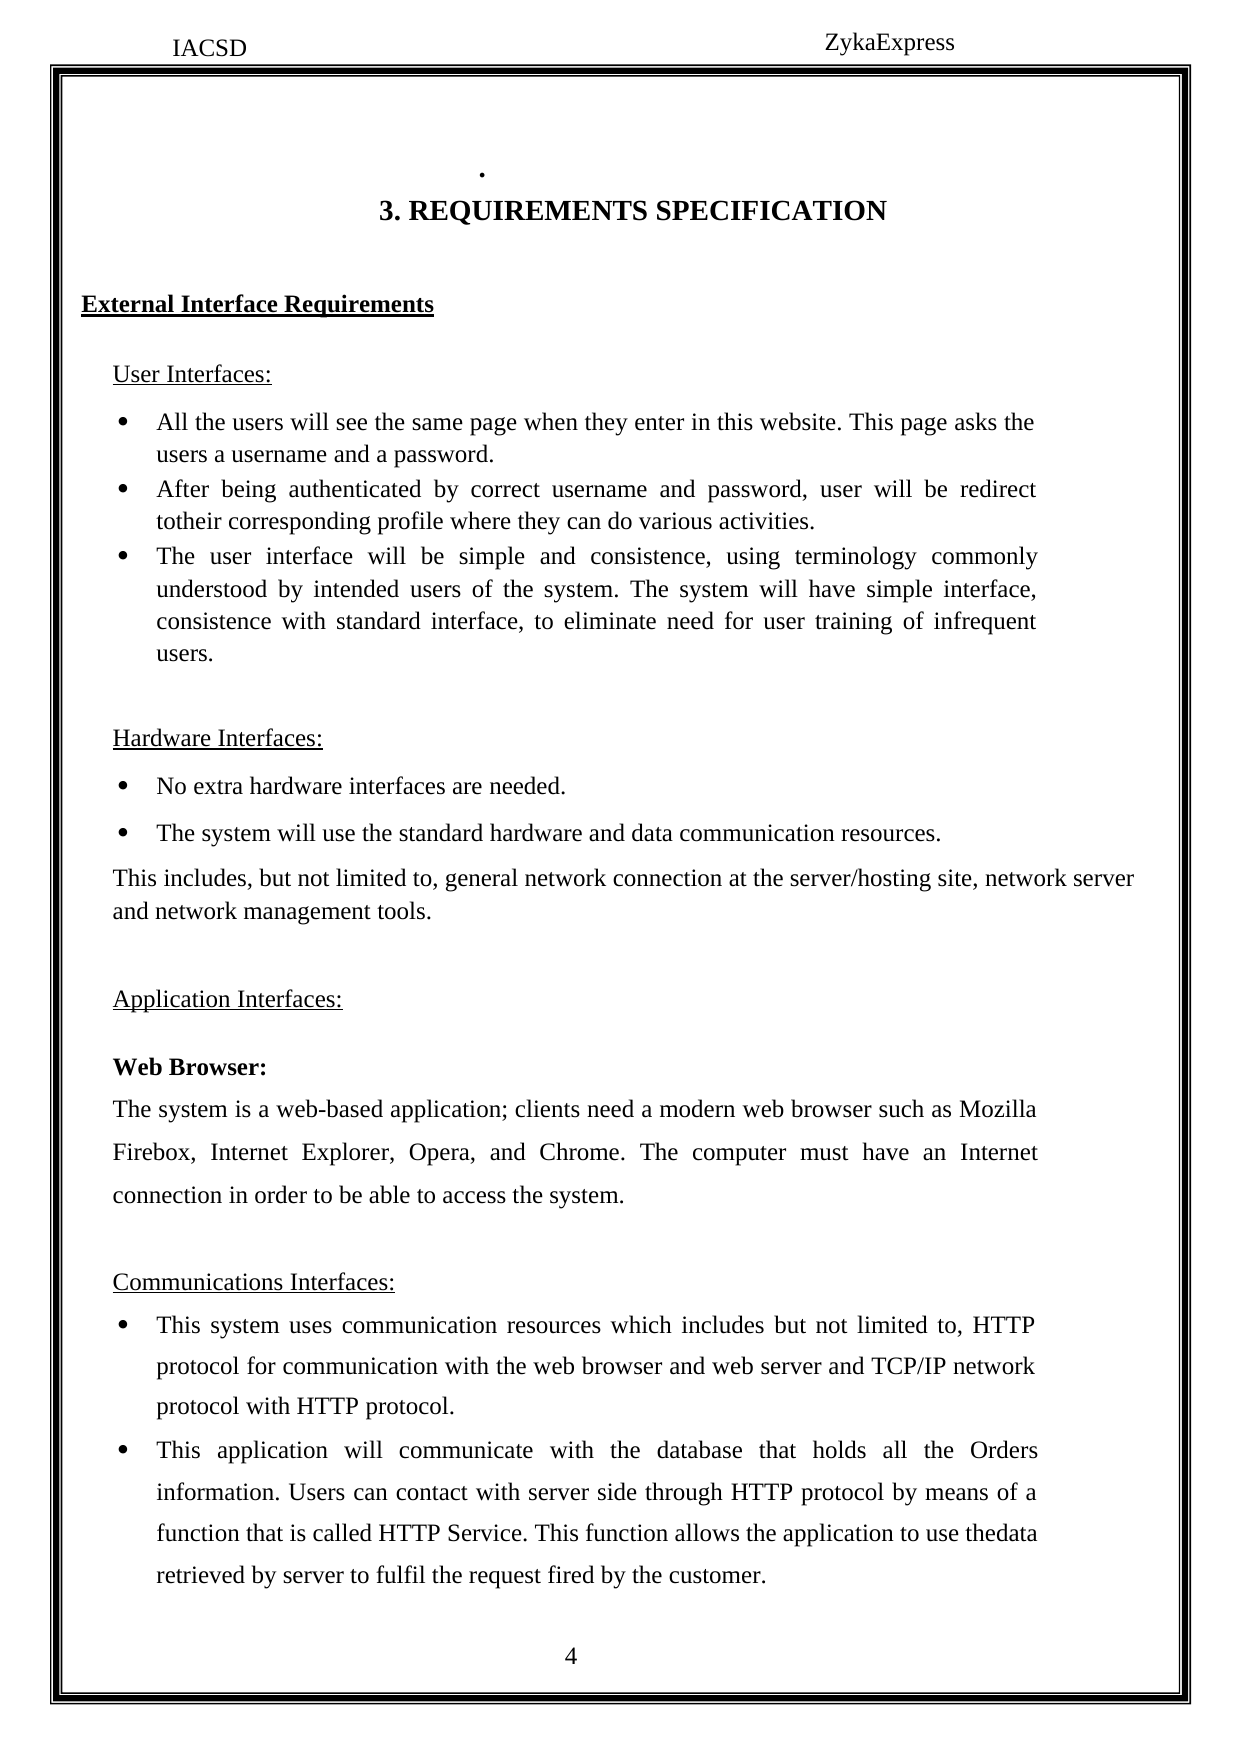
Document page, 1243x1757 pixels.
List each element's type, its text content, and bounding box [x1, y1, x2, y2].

list No extra hardware interfaces are needed. [119, 771, 1153, 800]
subtitle . [71, 150, 893, 183]
text 4 [71, 1641, 1153, 1669]
text Communications Interfaces: [112, 1267, 1153, 1295]
list The system will use the standard hardware and data communication resources. [119, 818, 1153, 847]
list The user interface will be simple and consistence, using terminology commonly understood by intended users of the system. The system will have simple interface, consistence with standard interface, to eliminate need for user training of infrequent users. [119, 541, 1038, 667]
text This includes, but not limited to, general network connection at the server/hosting site, network server and network management tools. [112, 863, 1153, 925]
text Hardware Interfaces: [112, 723, 1153, 752]
list This application will communicate with the database that holds all the Orders information. Users can contact with server side through HTTP protocol by means of a function that is called HTTP Service. This function allows the application to use thedata retrieved by server to fulfil the request fired by the customer. [119, 1435, 1038, 1589]
subtitle External Interface Requirements [81, 289, 1153, 318]
text User Interfaces: [112, 359, 1153, 387]
text Web Browser: [112, 1052, 1153, 1080]
text Application Interfaces: [112, 984, 1153, 1013]
list After being authenticated by correct username and password, user will be redirect totheir corresponding profile where they can do various activities. [119, 474, 1037, 534]
list This system uses communication resources which includes but not limited to, HTTP protocol for communication with the web browser and web server and TCP/IP network protocol with HTTP protocol. [119, 1310, 1037, 1420]
list REQUIREMENTS SPECIFICATION [379, 193, 1153, 227]
text The system is a web-based application; clients need a modern web browser such as Mozilla Firebox, Internet Explorer, Opera, and Chrome. The computer must have an Internet connection in order to be able to access the system. [112, 1094, 1038, 1209]
list All the users will see the same page when they enter in this website. This page asks the users a username and a password. [119, 407, 1037, 467]
